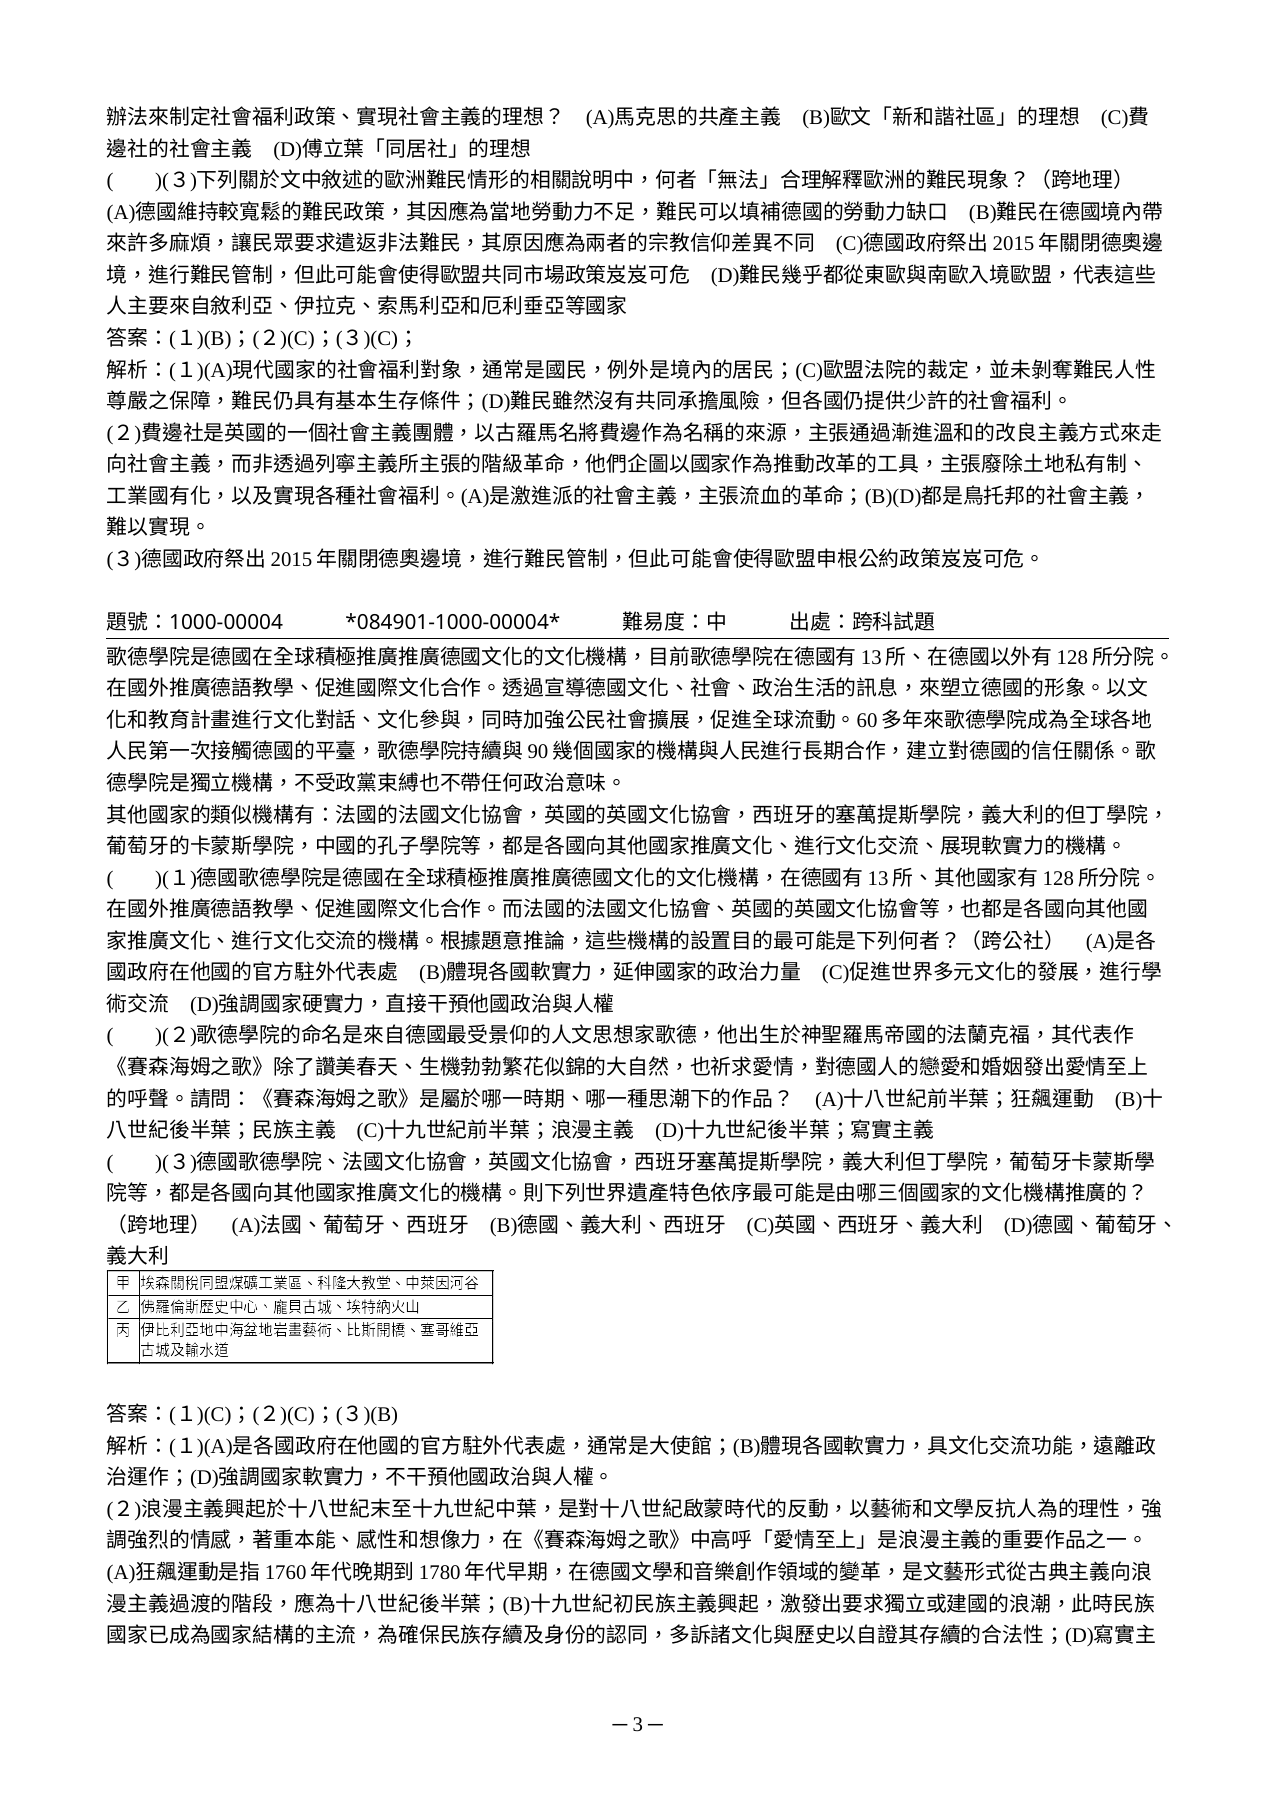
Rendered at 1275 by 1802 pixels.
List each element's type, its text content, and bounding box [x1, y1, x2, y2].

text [106, 100, 1169, 321]
text 歌德學院是德國在全球積極推廣推廣德國文化的文化機構，目前歌德學院在德國有13所、在德國以外有128所分院。在國外推廣德語教學、促進國際文化合作。透過宣導德國文化、社會、政治生活的訊息，來塑立德國的形象。以文化和教育計畫進行文化對話、文化參與，同時加強公民社會擴展，促進全球流動。60多年來歌德學院成為全球各地人民第一次接觸德國的平臺，歌德學院持續與90幾個國家的機構與人民進行長期合作，建立對德國的信任關係。歌德學院是獨立機構，不受政黨束縛也不帶任何政治意味。 其他國家的類似機構有：法國的法國文化協會，英國的英國文化協會，西班牙的塞萬提斯學院，義大利的但丁學院，葡萄牙的卡蒙斯學院，中國的孔子學院等，都是各國向其他國家推廣文化、進行文化交流、展現軟實力的機構。 ( )(１)德國歌德學院是德國在全球積極推廣推廣德國文化的文化機構，在德國有13所、其他國家有128所分院。在國外推廣德語教學、促進國際文化合作。而法國的法國文化協會、英國的英國文化協會等，也都是各國向其他國家推廣文化、進行文化交流的機構。根據題意推論，這些機構的設置目的最可能是下列何者？（跨公社） (A)是各國政府在他國的官方駐外代表處 (B)體現各國軟實力，延伸國家的政治力量 (C)促進世界多元文化的發展，進行學術交流 (D)強調國家硬實力，直接干預他國政治與人權 ( )(２)歌德學院的命名是來自德國最受景仰的人文思想家歌德，他出生於神聖羅馬帝國的法蘭克福，其代表作《賽森海姆之歌》除了讚美春天、生機勃勃繁花似錦的大自然，也祈求愛情，對德國人的戀愛和婚姻發出愛情至上的呼聲。請問：《賽森海姆之歌》是屬於哪一時期、哪一種思潮下的作品？ (A)十八世紀前半葉；狂飆運動 (B)十八世紀後半葉；民族主義 (C)十九世紀前半葉；浪漫主義 (D)十九世紀後半葉；寫實主義 ( )(３)德國歌德學院、法國文化協會，英國文化協會，西班牙塞萬提斯學院，義大利但丁學院，葡萄牙卡蒙斯學院等，都是各國向其他國家推廣文化的機構。則下列世界遺產特色依序最可能是由哪三個國家的文化機構推廣的？（跨地理） (A)法國、葡萄牙、西班牙 (B)德國、義大利、西班牙 (C)英國、西班牙、義大利 (D)德國、葡萄牙、義大利 [106, 639, 1169, 1397]
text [106, 1428, 1169, 1649]
text 解析：(１)(A)現代國家的社會福利對象，通常是國民，例外是境內的居民；(C)歐盟法院的裁定，並未剝奪難民人性尊嚴之保障，難民仍具有基本生存條件；(D)難民雖然沒有共同承擔風險，但各國仍提供少許的社會福利。 (２)費邊社是英國的一個社會主義團體，以古羅馬名將費邊作為名稱的來源，主張通過漸進溫和的改良主義方式來走向社會主義，而非透過列寧主義所主張的階級革命，他們企圖以國家作為推動改革的工具，主張廢除土地私有制、工業國有化，以及實現各種社會福利。(A)是激進派的社會主義，主張流血的革命；(B)(D)都是鳥托邦的社會主義，難以實現。 (３)德國政府祭出2015年關閉德奧邊境，進行難民管制，但此可能會使得歐盟申根公約政策岌岌可危。 [106, 352, 1169, 573]
text 答案：(１)(B)；(２)(C)；(３)(C)； [106, 321, 1169, 352]
text 答案：(１)(C)；(２)(C)；(３)(B) [106, 1397, 1169, 1428]
text 題號：1000-00004 *084901-1000-00004* 難易度：中 出處：跨科試題 [106, 605, 1169, 638]
